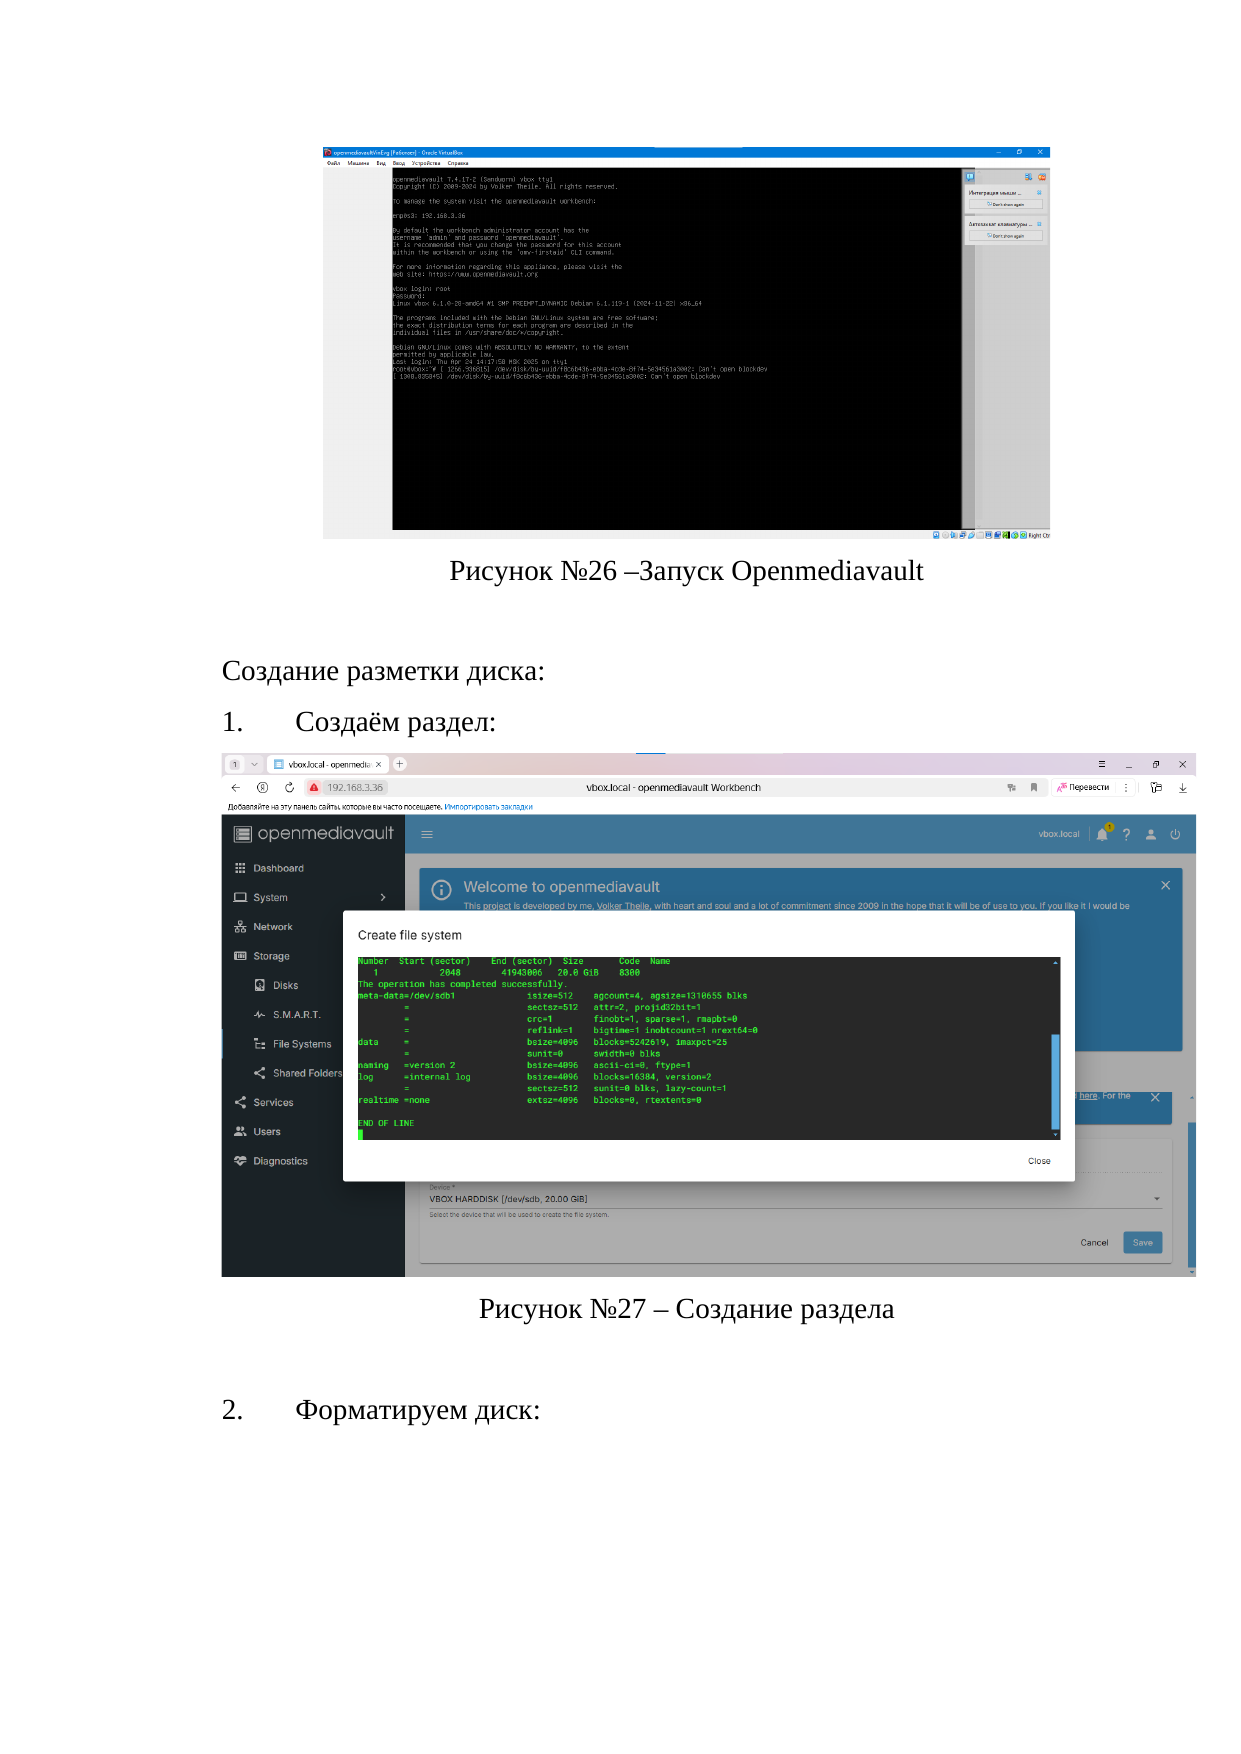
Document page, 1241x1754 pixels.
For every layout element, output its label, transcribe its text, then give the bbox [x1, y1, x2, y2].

text Рисунок №26 –Запуск Openmediavault [148, 553, 1152, 586]
picture [221, 753, 1197, 1277]
text Рисунок №27 – Создание раздела [148, 1291, 1152, 1325]
list Форматируем диск: [148, 1392, 1152, 1426]
picture [323, 147, 1051, 539]
list Создаём раздел: [148, 704, 1152, 737]
list Создание разметки диска: [148, 653, 1152, 687]
